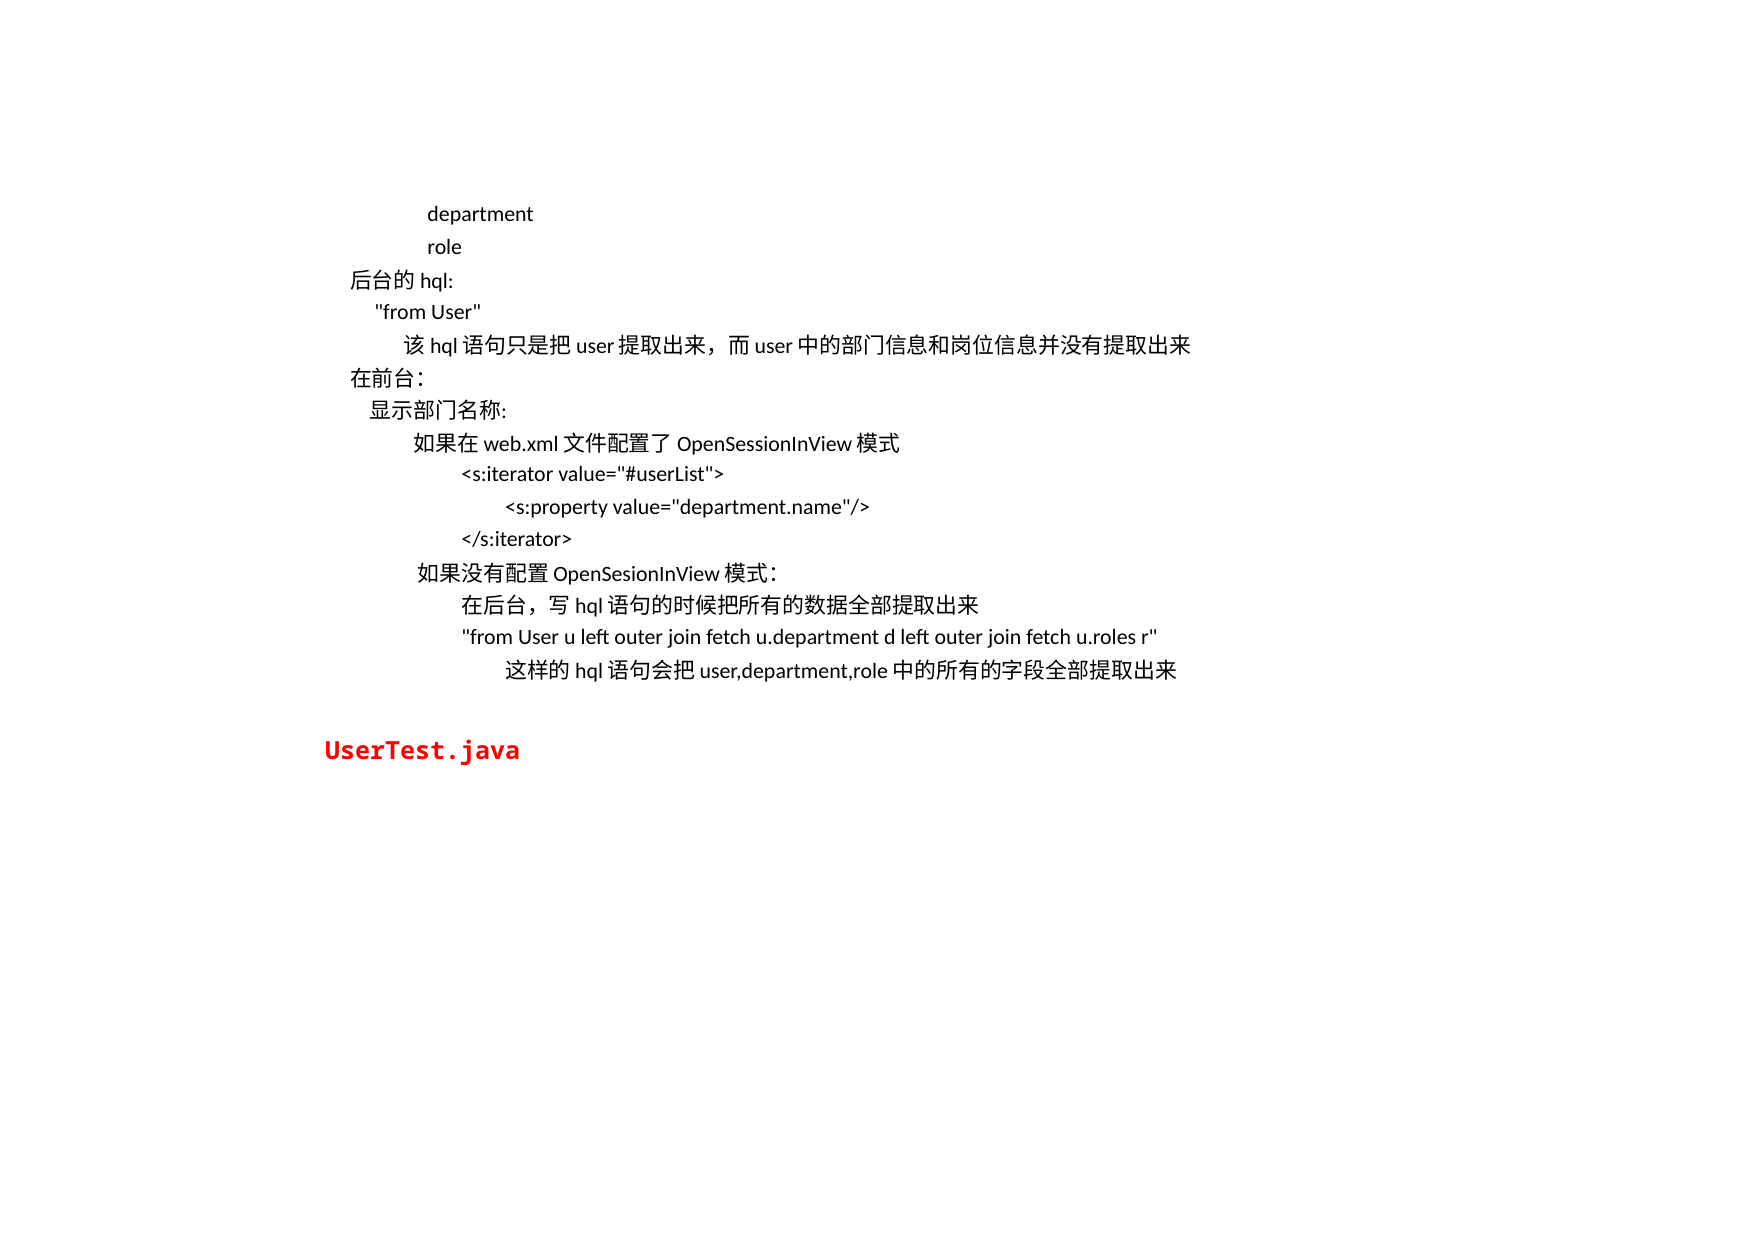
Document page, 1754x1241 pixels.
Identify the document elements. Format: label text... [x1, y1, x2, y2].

text 后台的hql: [281, 263, 1704, 295]
text department [281, 198, 1704, 230]
text UserTest.java [281, 718, 1704, 783]
text 在前台： [281, 360, 1704, 393]
text <s:property value="department.name"/> [281, 490, 1704, 523]
text 如果在web.xml文件配置了OpenSessionInView模式 [281, 425, 1704, 458]
text <s:iterator value="#userList"> [281, 458, 1704, 490]
text 如果没有配置OpenSesionInView模式： [281, 555, 1704, 588]
text "from User" [281, 295, 1704, 328]
text role [281, 230, 1704, 263]
text 显示部门名称: [281, 393, 1704, 425]
text 该hql语句只是把user提取出来，而user中的部门信息和岗位信息并没有提取出来 [281, 328, 1704, 360]
text 这样的hql语句会把user,department,role中的所有的字段全部提取出来 [281, 653, 1704, 685]
text </s:iterator> [281, 523, 1704, 555]
text "from User u left outer join fetch u.department d left outer join fetch u.roles r" [281, 620, 1704, 653]
text 在后台，写hql语句的时候把所有的数据全部提取出来 [281, 588, 1704, 620]
